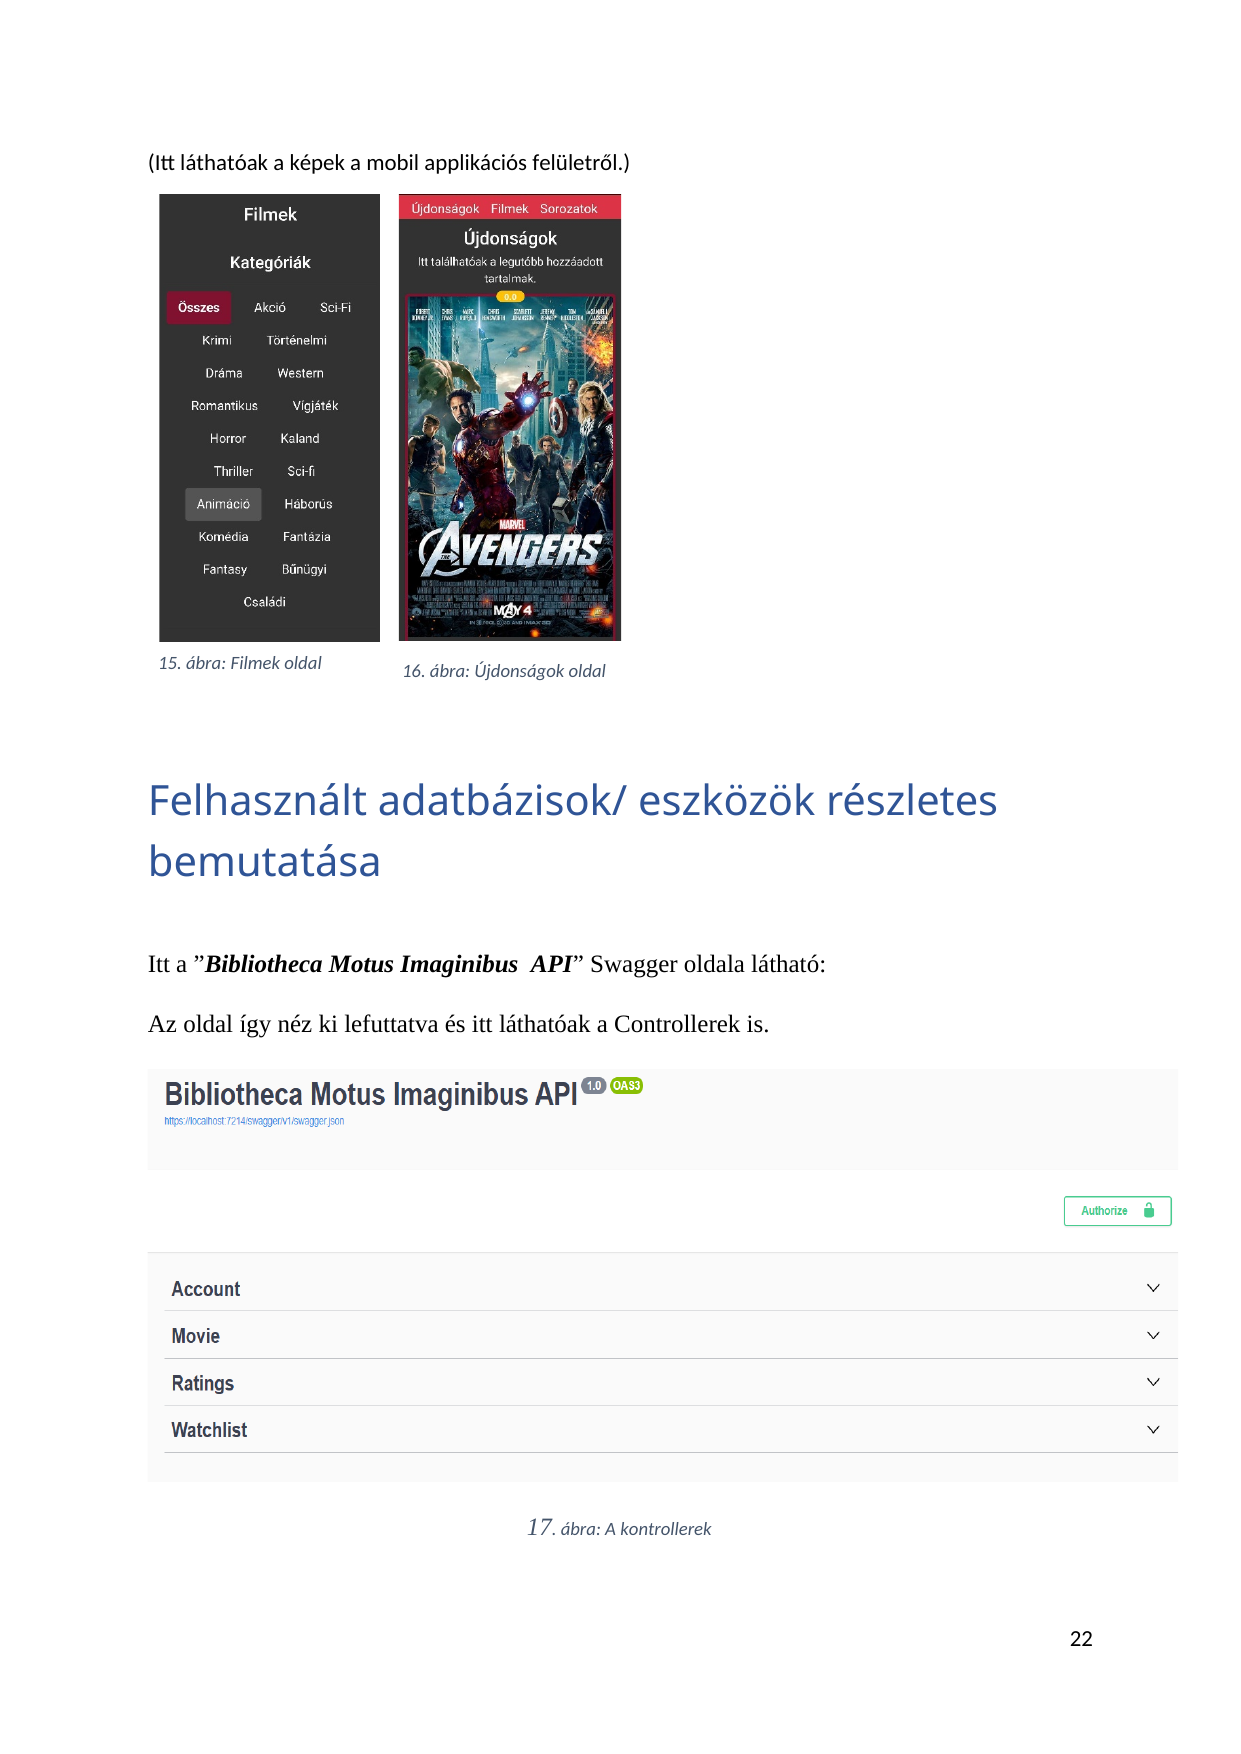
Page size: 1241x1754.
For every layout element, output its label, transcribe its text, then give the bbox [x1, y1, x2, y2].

subtitle Felhasznált adatbázisok/ eszközök részletes bemutatása [148, 771, 1093, 889]
picture [147, 1069, 1179, 1482]
text Itt a ”Bibliotheca Motus Imaginibus API” Swagger oldala látható: [148, 949, 1093, 978]
picture [398, 194, 622, 641]
picture [157, 194, 380, 638]
text 17. ábra: A kontrollerek [148, 1512, 1093, 1541]
text (Itt láthatóak a képek a mobil applikációs felületről.) [148, 148, 1093, 176]
text Az oldal így néz ki lefuttatva és itt láthatóak a Controllerek is. [148, 1009, 1093, 1038]
